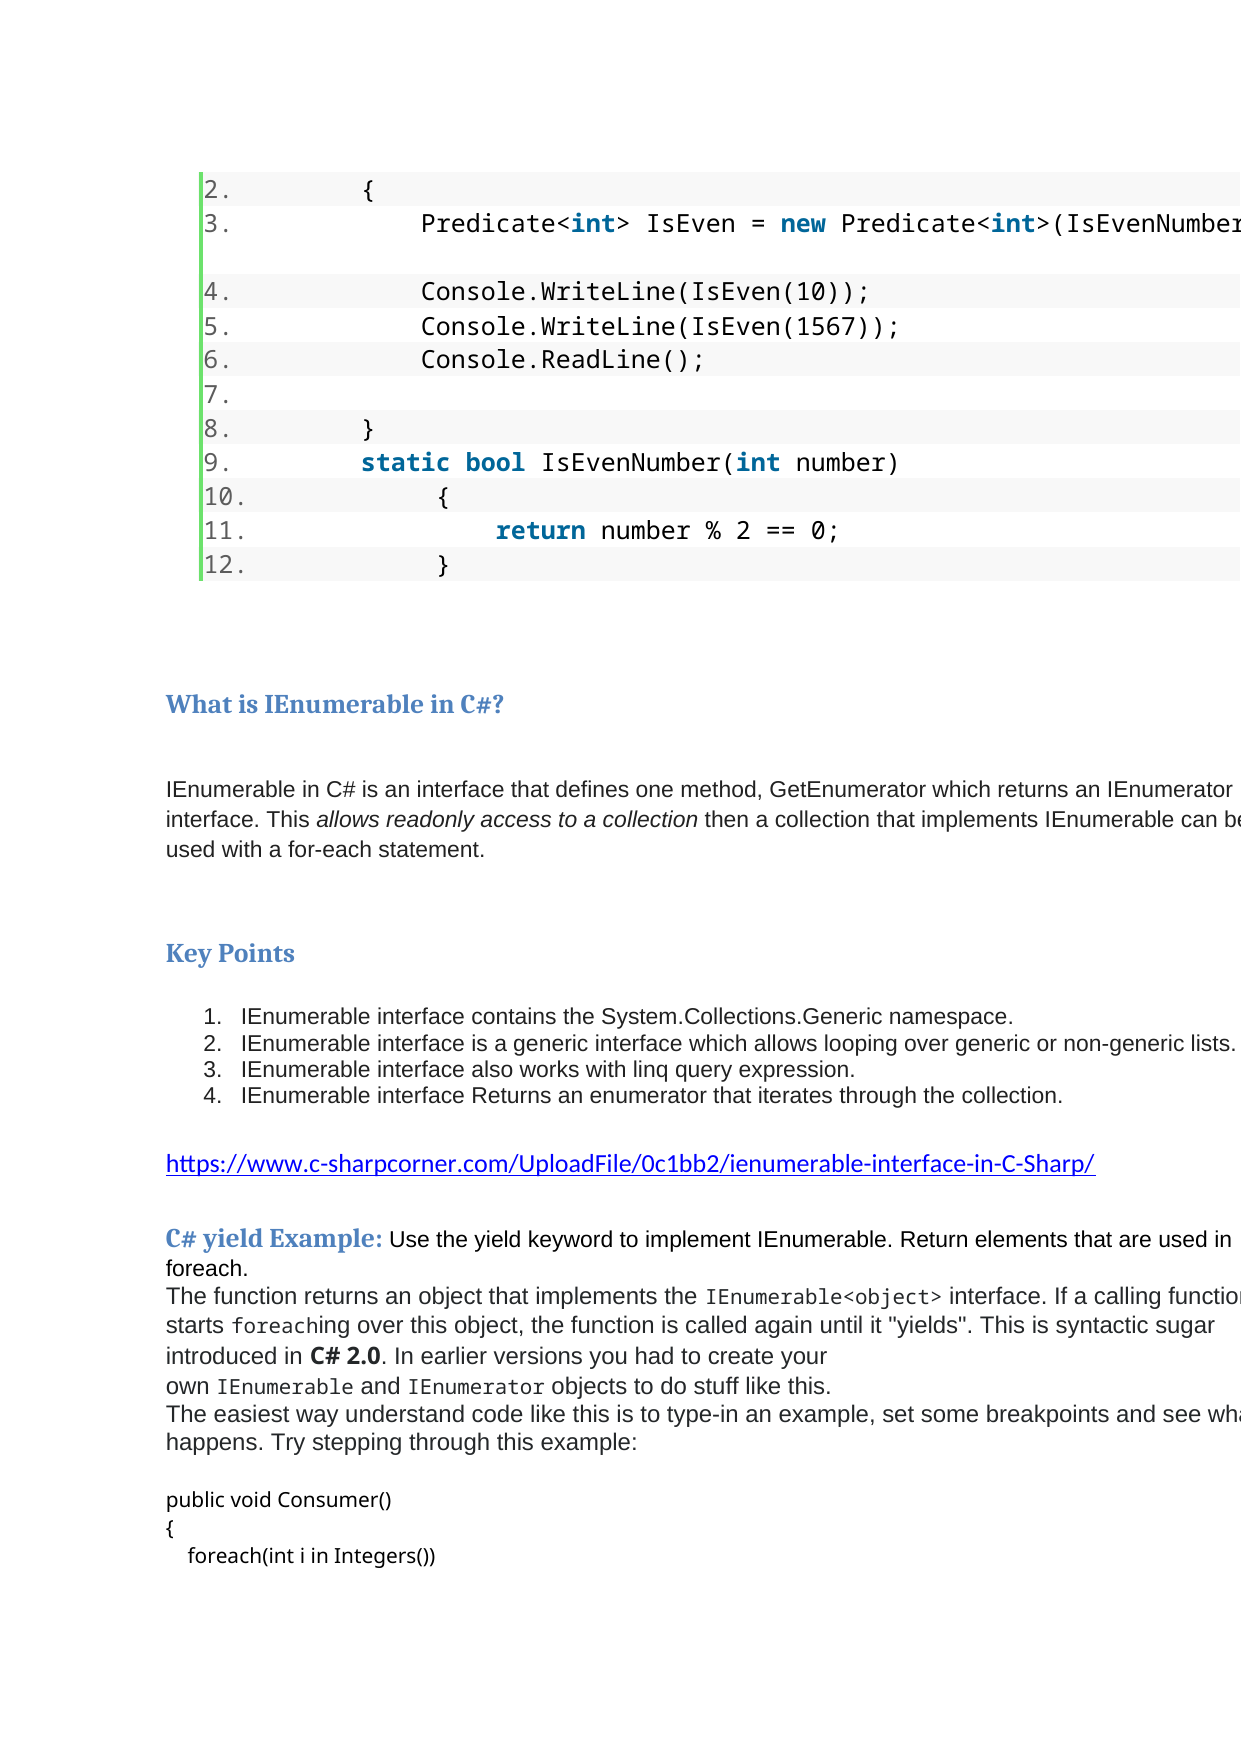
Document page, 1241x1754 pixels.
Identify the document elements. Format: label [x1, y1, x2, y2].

table_header [150, 150, 1240, 1592]
